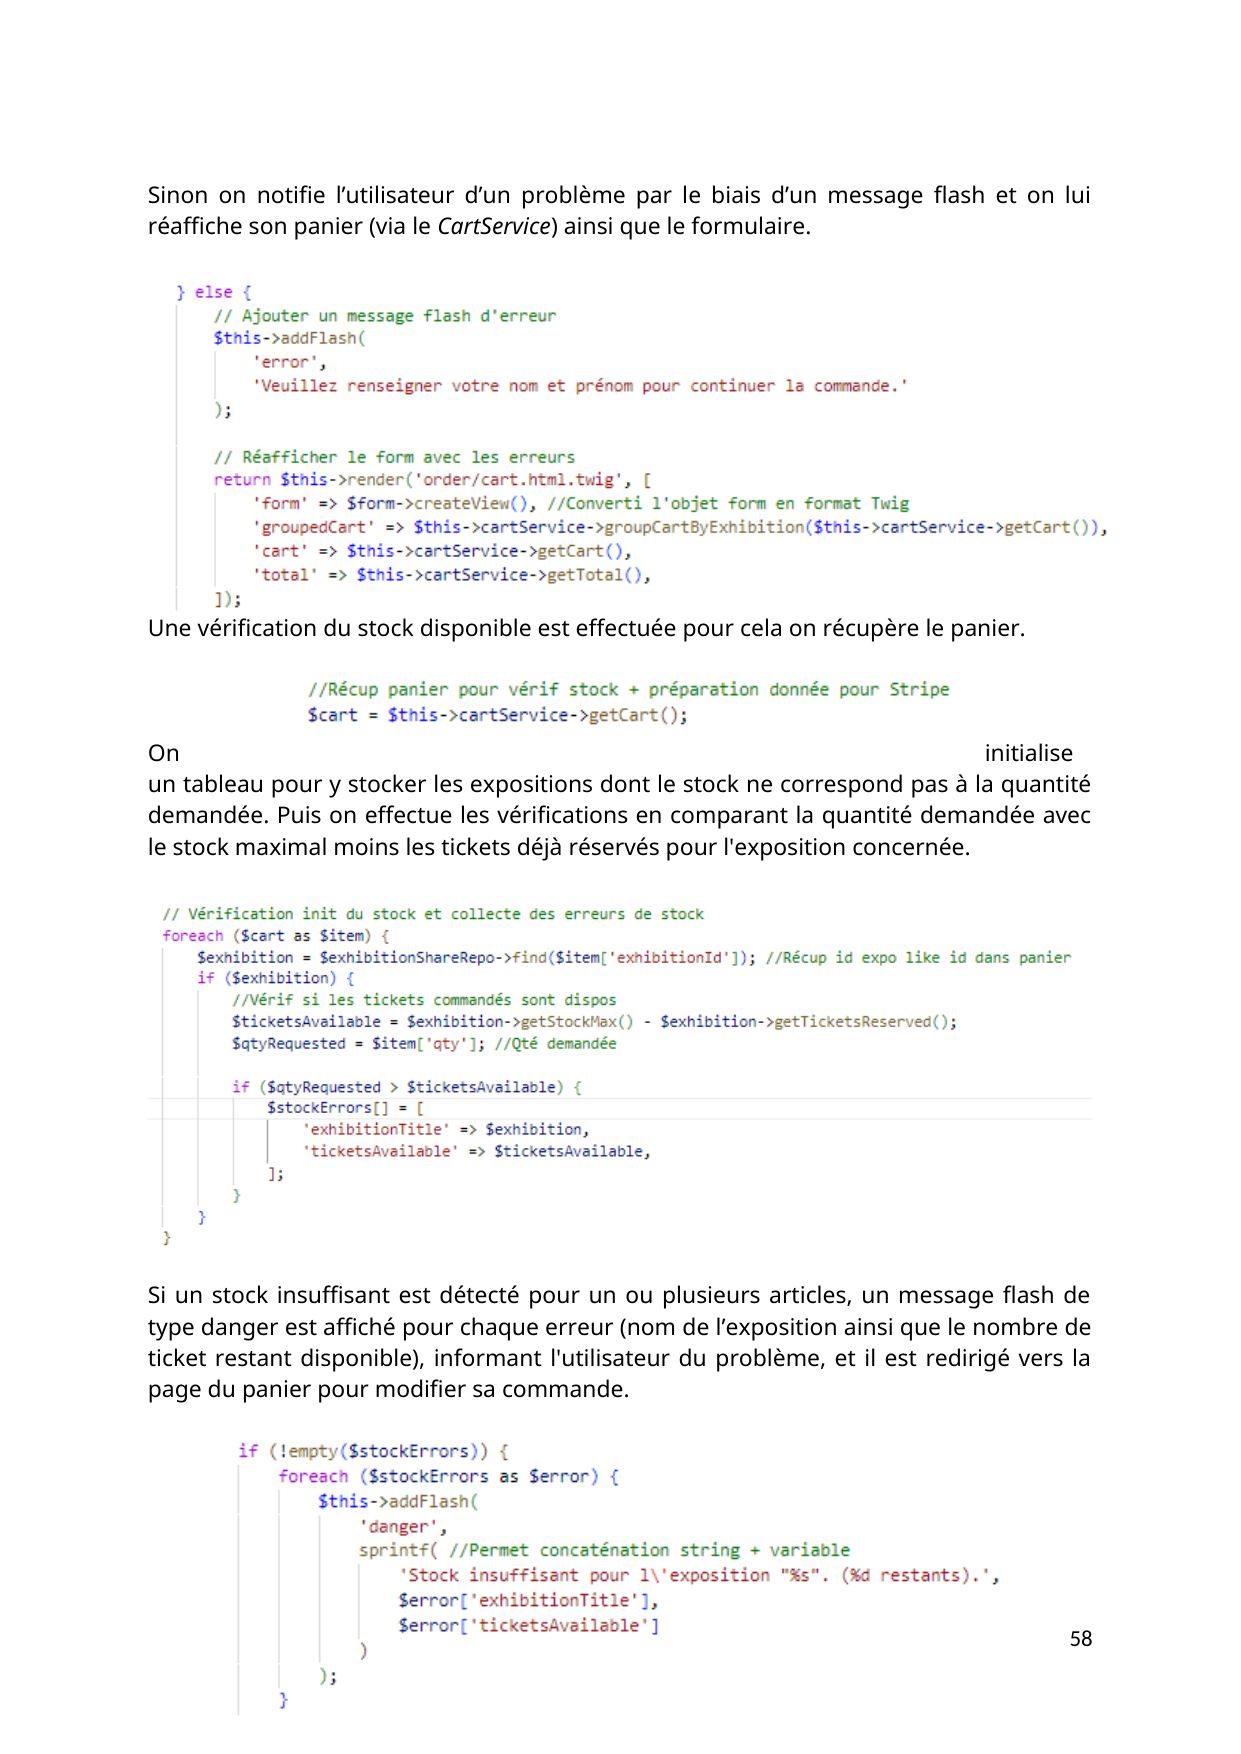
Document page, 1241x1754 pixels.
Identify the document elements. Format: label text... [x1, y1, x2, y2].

picture [147, 903, 1093, 1248]
picture [292, 667, 966, 739]
text On initialise un tableau pour y stocker les expositions dont le stock ne correspond pas à la quantité demandée. Puis on effectue les vérifications en comparant la quantité demandée avec le stock maximal moins les tickets déjà réservés pour l'exposition concernée. [148, 737, 1092, 862]
picture [230, 1437, 1011, 1715]
text Sinon on notifie l’utilisateur d’un problème par le biais d’un message flash et on lui réaffiche son panier (via le CartService) ainsi que le formulaire. [148, 179, 1092, 241]
text Si un stock insuffisant est détecté pour un ou plusieurs articles, un message flash de type danger est affiché pour chaque erreur (nom de l’exposition ainsi que le nombre de ticket restant disponible), informant l'utilisateur du problème, et il est redirigé vers la page du panier pour modifier sa commande. [148, 1279, 1092, 1404]
picture [173, 281, 1119, 612]
